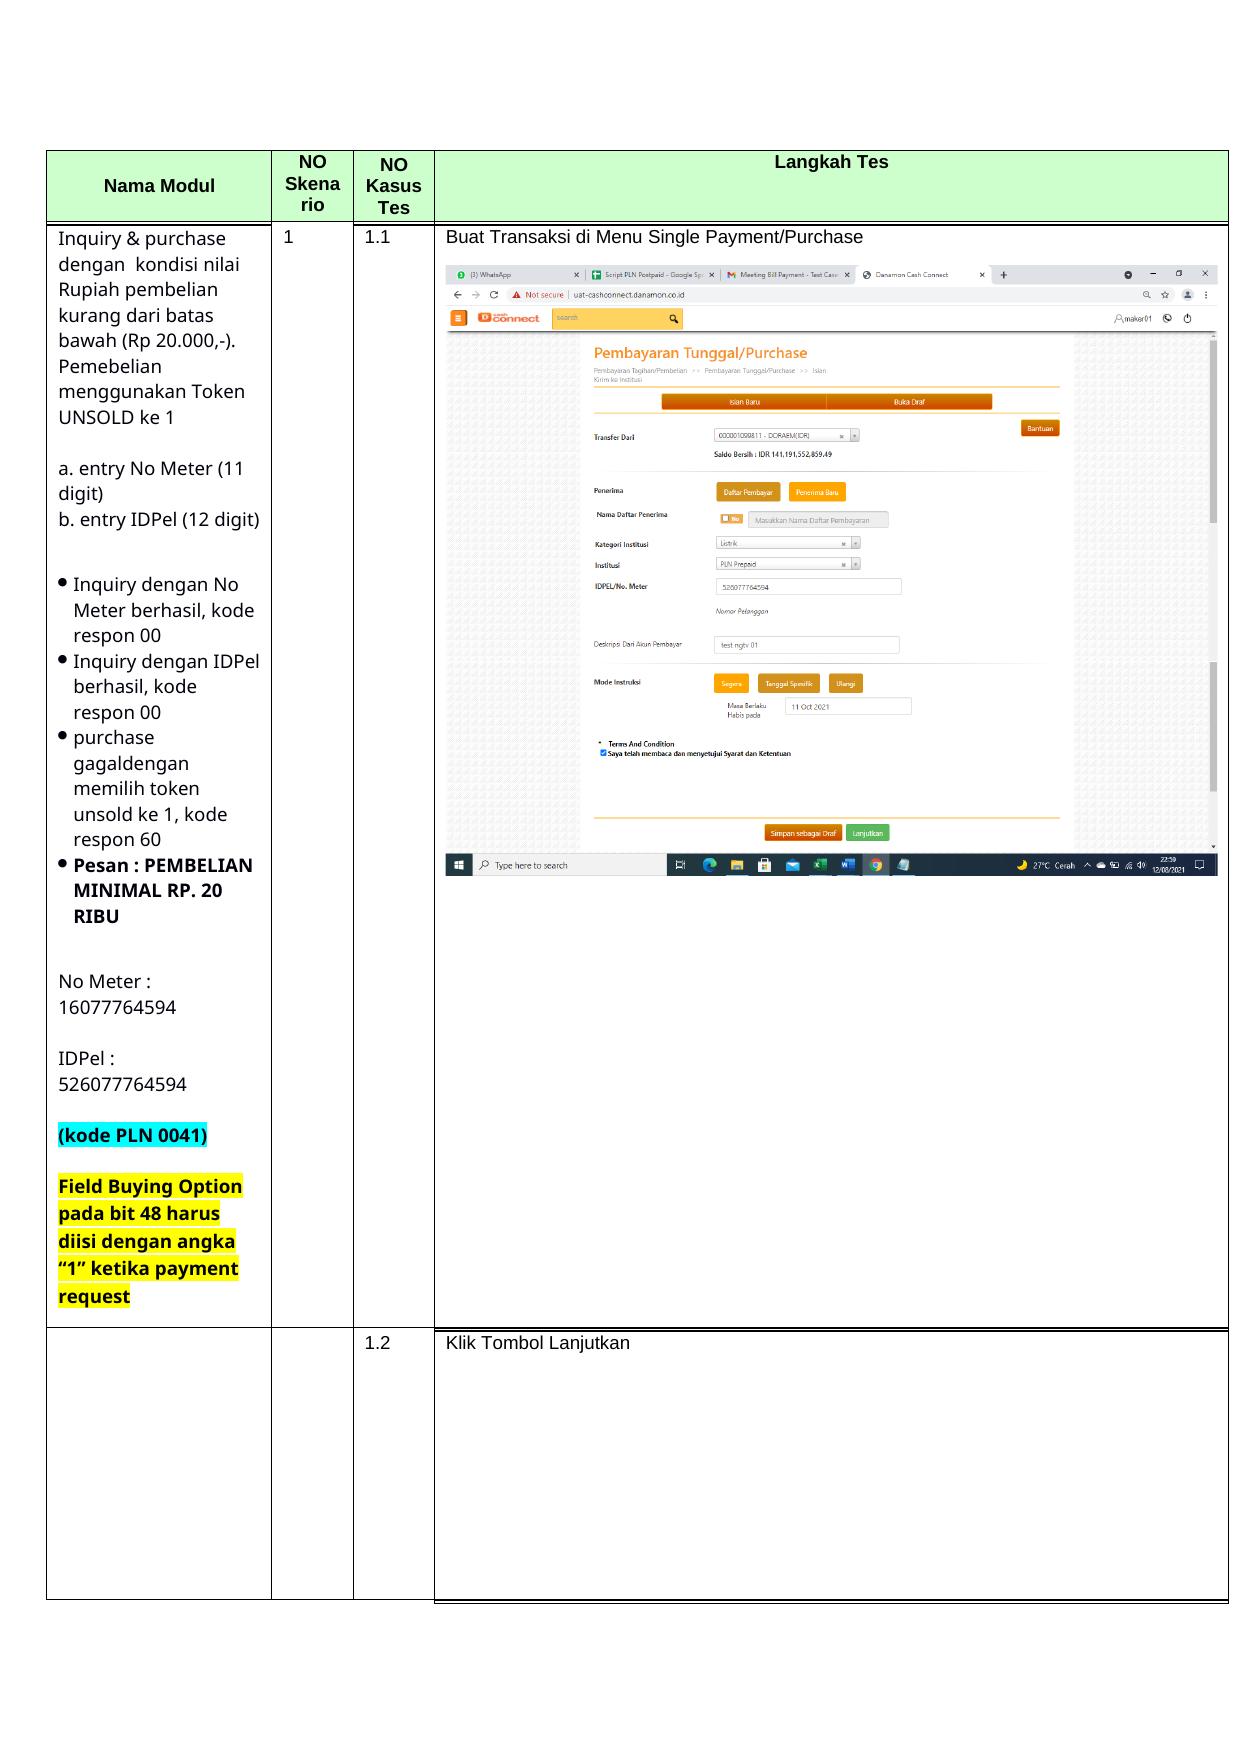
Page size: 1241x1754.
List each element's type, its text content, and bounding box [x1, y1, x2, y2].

table_header Nama Modul [47, 151, 271, 221]
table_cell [435, 1332, 1228, 1599]
table_cell Buat Transaksi di Menu Single Payment/Purchase [435, 226, 1228, 1327]
table_cell Inquiry & purchase dengan kondisi nilai Rupiah pembelian kurang dari batas bawah (Rp 20.000,-). Pemebelian menggunakan Token UNSOLD ke 1 a. entry No Meter (11 digit) b. entry IDPel (12 digit) Inquiry dengan No Meter berhasil, kode respon 00 Inquiry dengan IDPel berhasil, kode respon 00 purchase gagaldengan memilih token unsold ke 1, kode respon 60 Pesan : PEMBELIAN MINIMAL RP. 20 RIBU No Meter : 16077764594 IDPel : 526077764594 (kode PLN 0041) Field Buying Option pada bit 48 harus diisi dengan angka “1” ketika payment request [47, 226, 271, 1327]
table_cell [47, 1328, 271, 1599]
table_header NO Skenario [272, 151, 353, 221]
table_cell [272, 1328, 353, 1599]
table_header Langkah Tes [435, 151, 1228, 221]
table_cell 1.1 [354, 226, 434, 1327]
picture [445, 265, 1218, 661]
picture [445, 662, 1218, 876]
table_cell 1.2 [354, 1328, 434, 1599]
table_header NO Kasus Tes [354, 151, 434, 221]
table_cell 1 [272, 222, 353, 1327]
